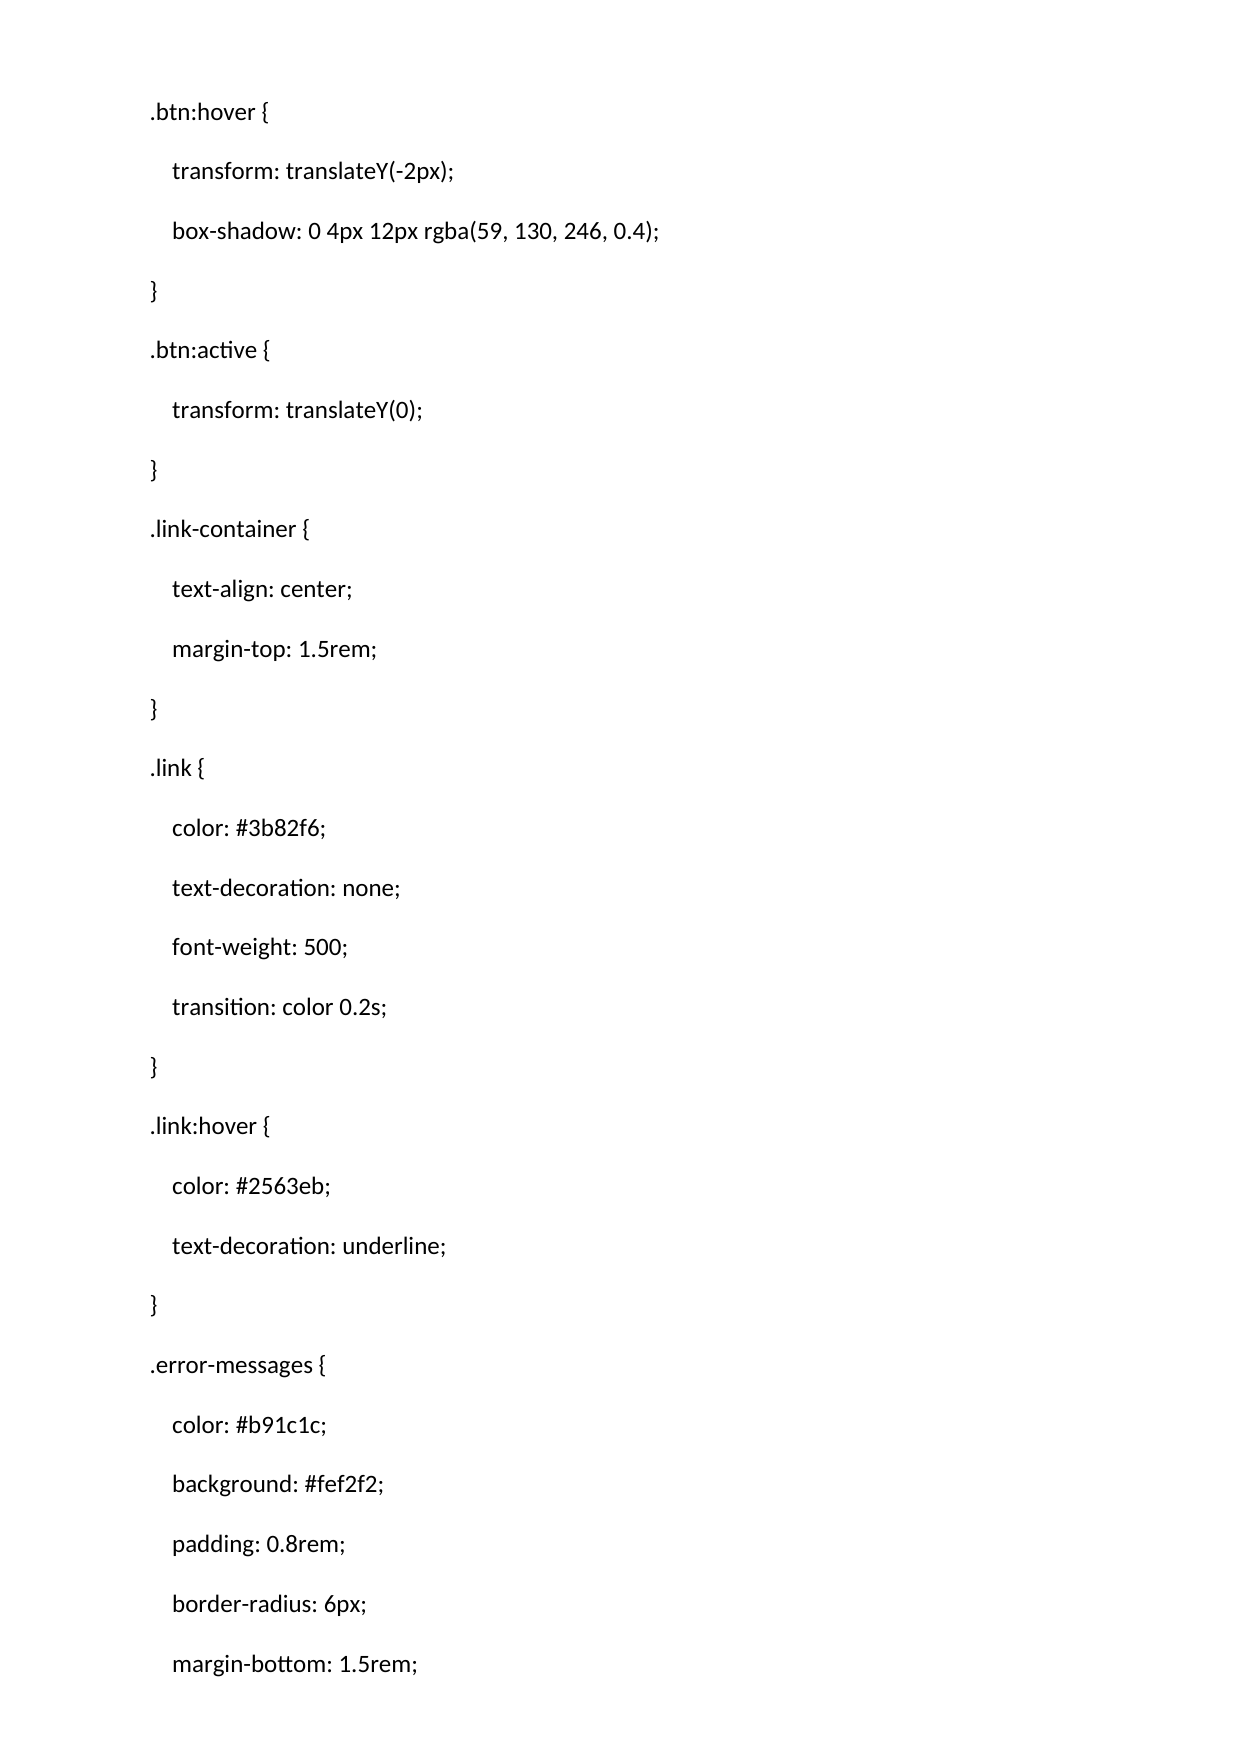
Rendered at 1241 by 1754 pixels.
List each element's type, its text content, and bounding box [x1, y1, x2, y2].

text text-align: center; [104, 573, 1119, 604]
text } [104, 1051, 1119, 1081]
text .link { [104, 752, 1119, 783]
text .error-messages { [104, 1349, 1119, 1380]
text font-weight: 500; [104, 931, 1119, 962]
text } [104, 454, 1119, 484]
text .btn:active { [104, 334, 1119, 365]
text color: #3b82f6; [104, 812, 1119, 843]
text border-radius: 6px; [104, 1588, 1119, 1618]
text text-decoration: underline; [104, 1230, 1119, 1260]
text transform: translateY(-2px); [104, 156, 1119, 186]
text text-decoration: none; [104, 872, 1119, 902]
text transition: color 0.2s; [104, 991, 1119, 1022]
text .link:hover { [104, 1111, 1119, 1141]
text color: #b91c1c; [104, 1409, 1119, 1439]
text } [104, 693, 1119, 723]
text .link-container { [104, 514, 1119, 544]
text .btn:hover { [104, 96, 1119, 126]
text transform: translateY(0); [104, 394, 1119, 425]
text margin-top: 1.5rem; [104, 633, 1119, 663]
text background: #fef2f2; [104, 1469, 1119, 1499]
text margin-bottom: 1.5rem; [104, 1648, 1119, 1678]
text } [104, 1289, 1119, 1320]
text color: #2563eb; [104, 1170, 1119, 1201]
text padding: 0.8rem; [104, 1528, 1119, 1559]
text } [104, 275, 1119, 305]
text box-shadow: 0 4px 12px rgba(59, 130, 246, 0.4); [104, 215, 1119, 246]
